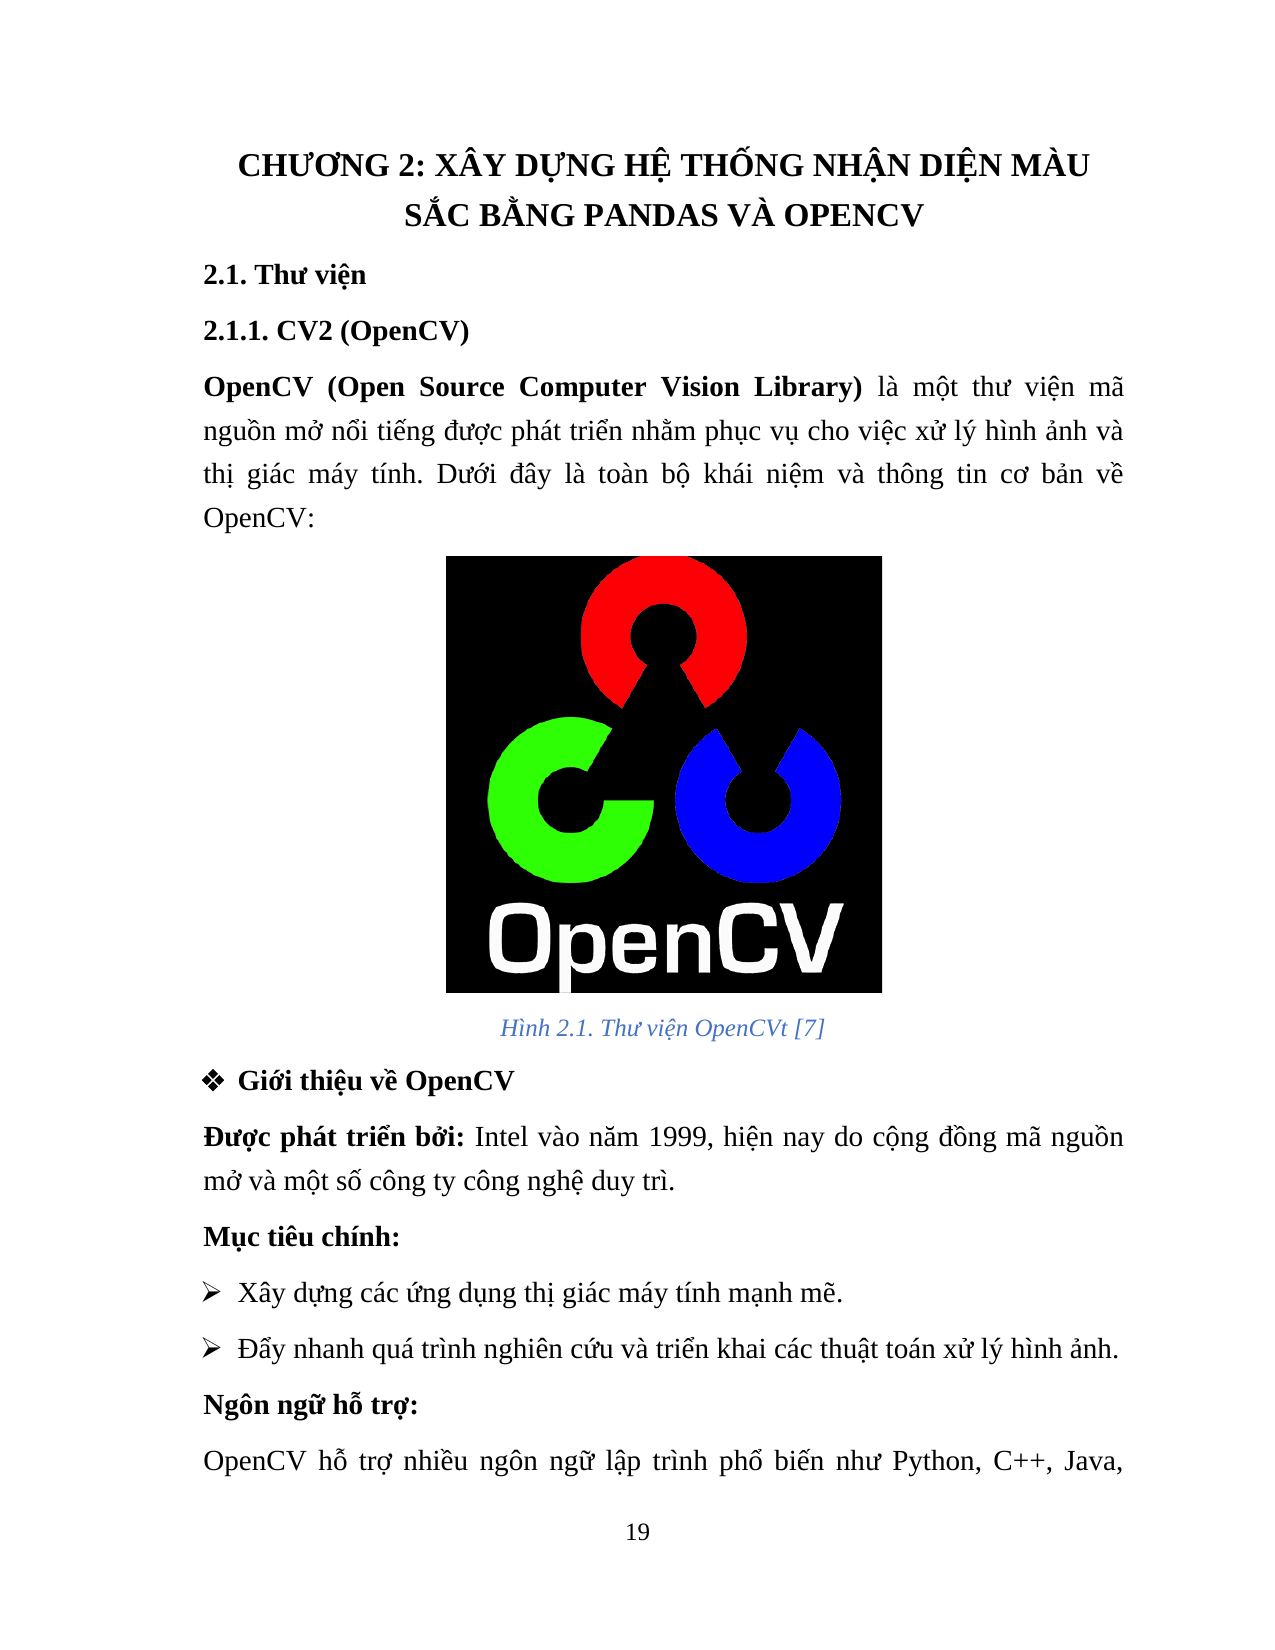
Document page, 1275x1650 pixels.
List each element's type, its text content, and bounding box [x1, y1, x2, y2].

list Đẩy nhanh quá trình nghiên cứu và triển khai các thuật toán xử lý hình ảnh. [200, 1331, 1125, 1365]
text Mục tiêu chính: [203, 1219, 1125, 1252]
text Được phát triển bởi: Intel vào năm 1999, hiện nay do cộng đồng mã nguồn mở và một số công ty công nghệ duy trì. [203, 1119, 1125, 1196]
list Xây dựng các ứng dụng thị giác máy tính mạnh mẽ. [200, 1275, 1125, 1309]
text Hình 2.1. Thư viện OpenCVt [7] [203, 1013, 1125, 1042]
picture [446, 556, 883, 993]
text Ngôn ngữ hỗ trợ: [203, 1387, 1125, 1421]
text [203, 1443, 1125, 1477]
subtitle CHƯƠNG 2: XÂY DỰNG HỆ THỐNG NHẬN DIỆN MÀU SẮC BẰNG PANDAS VÀ OPENCV [203, 145, 1125, 233]
text OpenCV (Open Source Computer Vision Library) là một thư viện mã nguồn mở nổi tiếng được phát triển nhằm phục vụ cho việc xử lý hình ảnh và thị giác máy tính. Dưới đây là toàn bộ khái niệm và thông tin cơ bản về OpenCV: [203, 369, 1125, 534]
subtitle 2.1.1. CV2 (OpenCV) [203, 313, 1125, 347]
subtitle 2.1. Thư viện [203, 257, 1125, 291]
list Giới thiệu về OpenCV [200, 1063, 1125, 1097]
